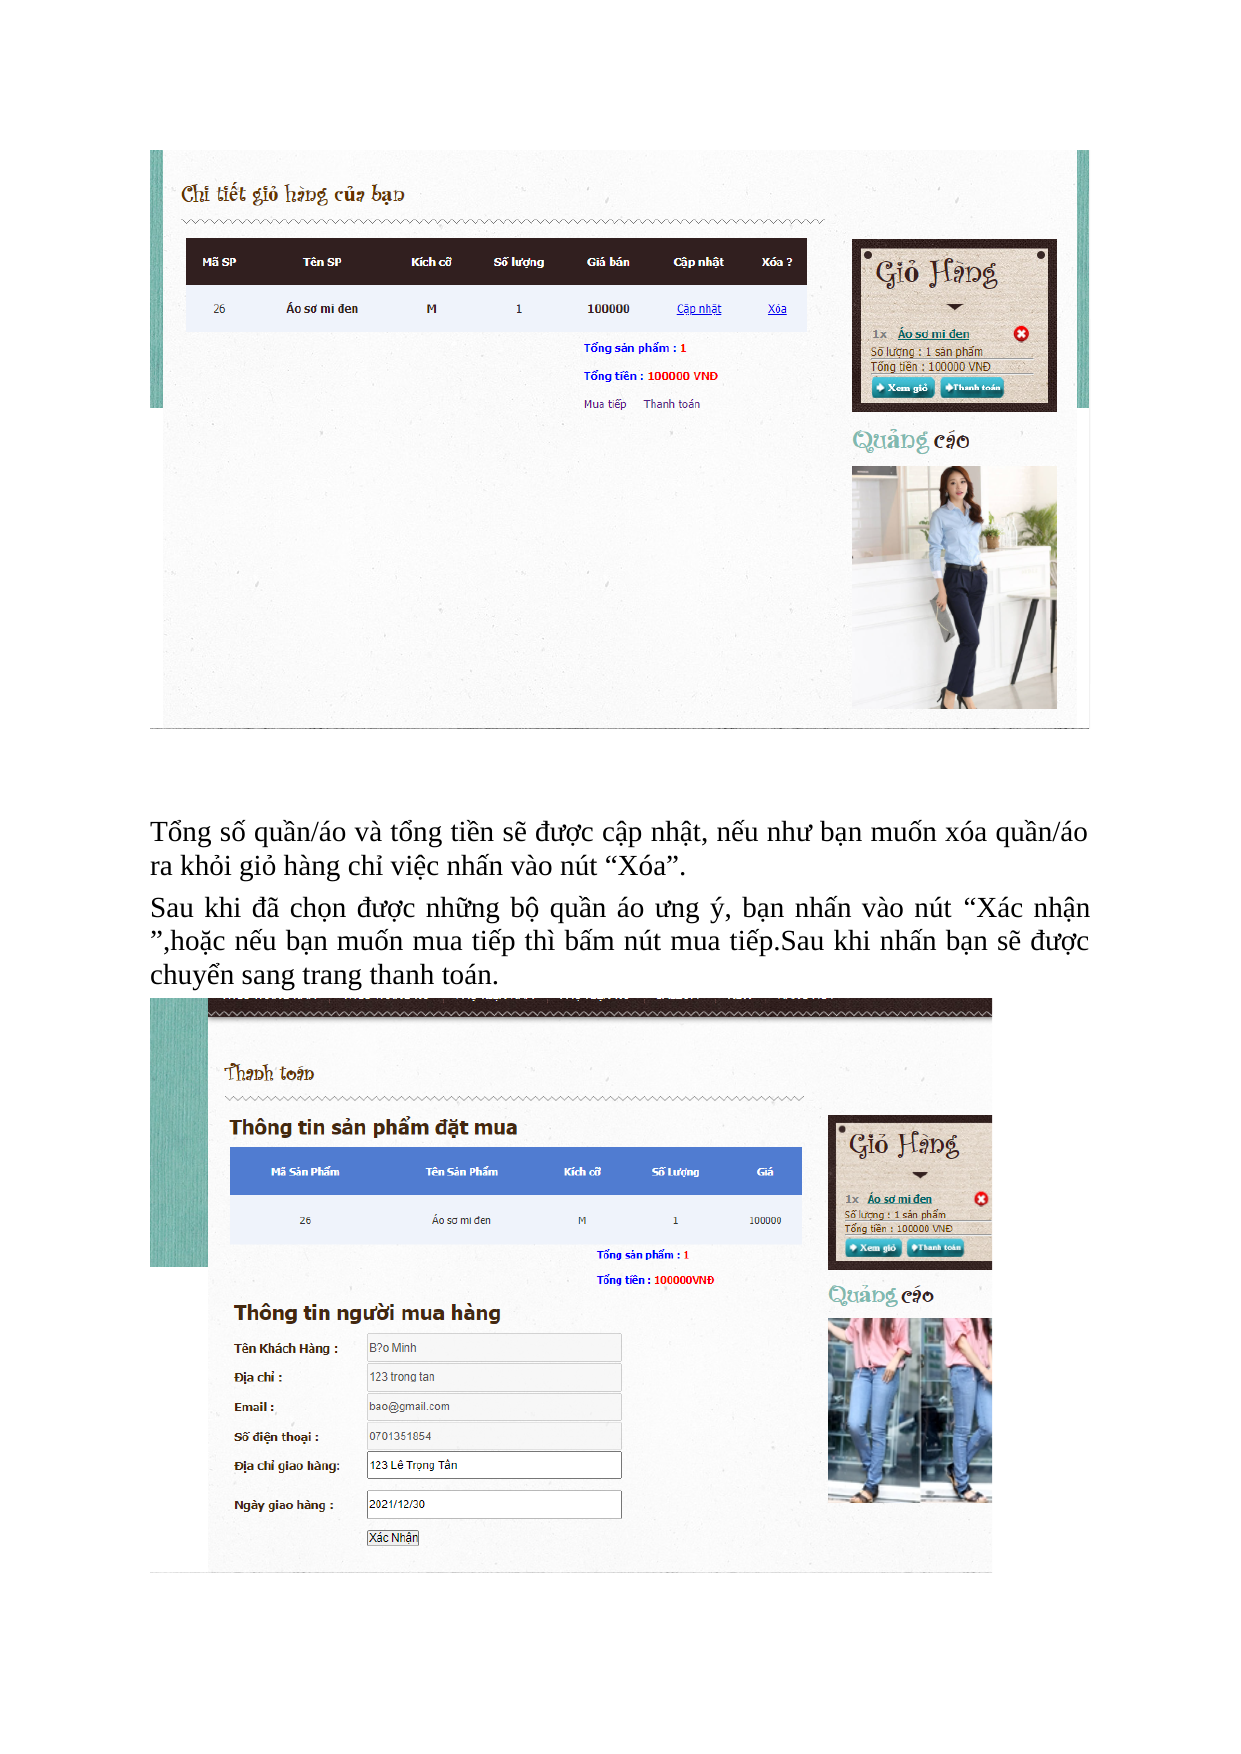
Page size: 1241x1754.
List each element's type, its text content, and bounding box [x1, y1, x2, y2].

picture [150, 998, 993, 1573]
text Sau khi đã chọn được những bộ quần áo ưng ý, bạn nhấn vào nút “Xác nhận ”,hoặc nếu bạn muốn mua tiếp thì bấm nút mua tiếp.Sau khi nhấn bạn sẽ được chuyển sang trang thanh toán. [150, 890, 1090, 990]
picture [150, 150, 1091, 729]
text Tổng số quần/áo và tổng tiền sẽ được cập nhật, nếu như bạn muốn xóa quần/áo ra khỏi giỏ hàng chỉ việc nhấn vào nút “Xóa”. [150, 814, 1090, 881]
